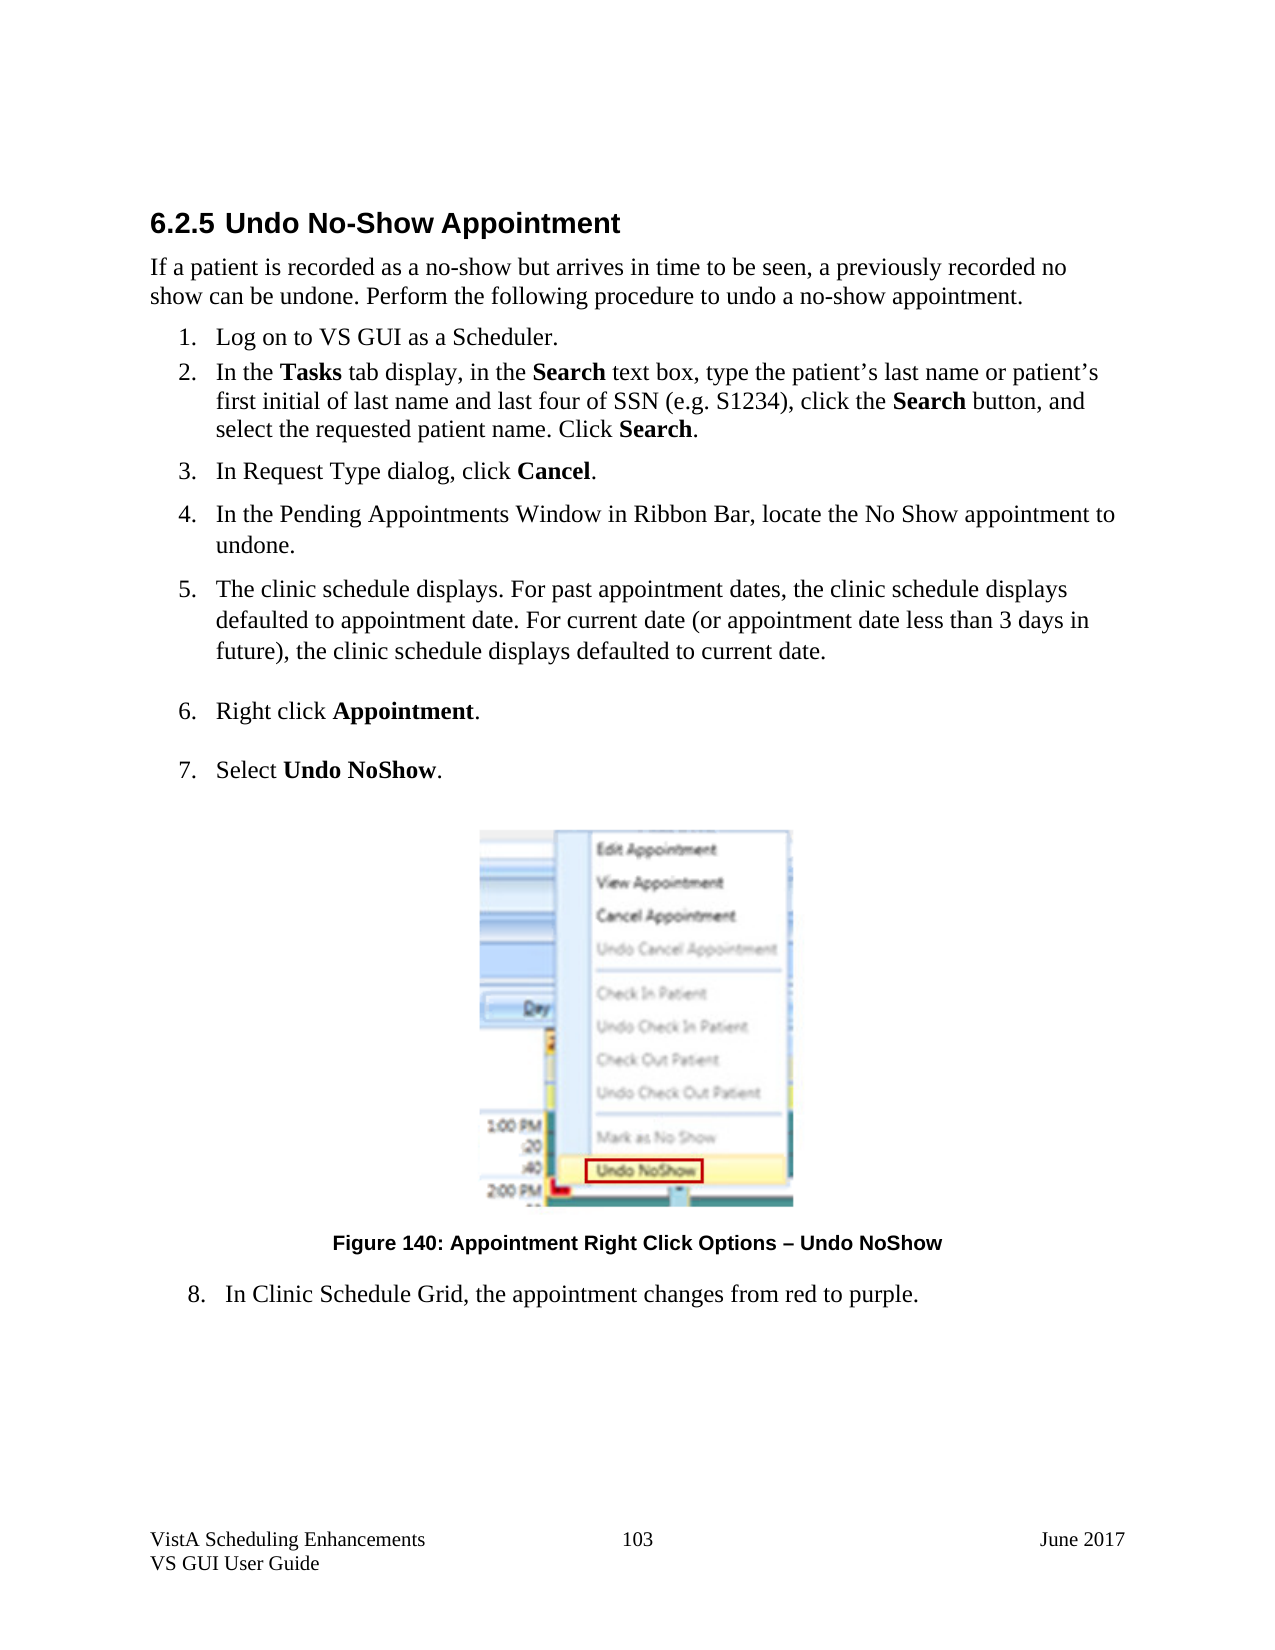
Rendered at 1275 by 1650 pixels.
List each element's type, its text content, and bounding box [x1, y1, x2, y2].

list In the Tasks tab display, in the Search text box, type the patient’s last name or patient’s first initial of last name and last four of SSN (e.g. S1234), click the Search button, and select the requested patient name. Click Search. [178, 357, 1125, 443]
picture [469, 824, 806, 1218]
list In Clinic Schedule Grid, the appointment changes from red to purple. [187, 1279, 1125, 1308]
list The clinic schedule displays. For past appointment dates, the clinic schedule displays defaulted to appointment date. For current date (or appointment date less than 3 days in future), the clinic schedule displays defaulted to current date. [178, 574, 1125, 665]
list Select Undo NoShow. [178, 756, 1125, 784]
list In the Pending Appointments Window in Ribbon Bar, locate the No Show appointment to undone. [178, 499, 1125, 559]
list In Request Type dialog, click Cancel. [178, 456, 1125, 484]
subtitle Undo No-Show Appointment [150, 206, 1125, 239]
text Figure 140: Appointment Right Click Options – Undo NoShow [150, 1230, 1125, 1254]
list Right click Appointment. [178, 696, 1125, 724]
list Log on to VS GUI as a Scheduler. [178, 322, 1125, 351]
text If a patient is recorded as a no-show but arrives in time to be seen, a previously recorded no show can be undone. Perform the following procedure to undo a no-show appointment. [150, 252, 1125, 309]
